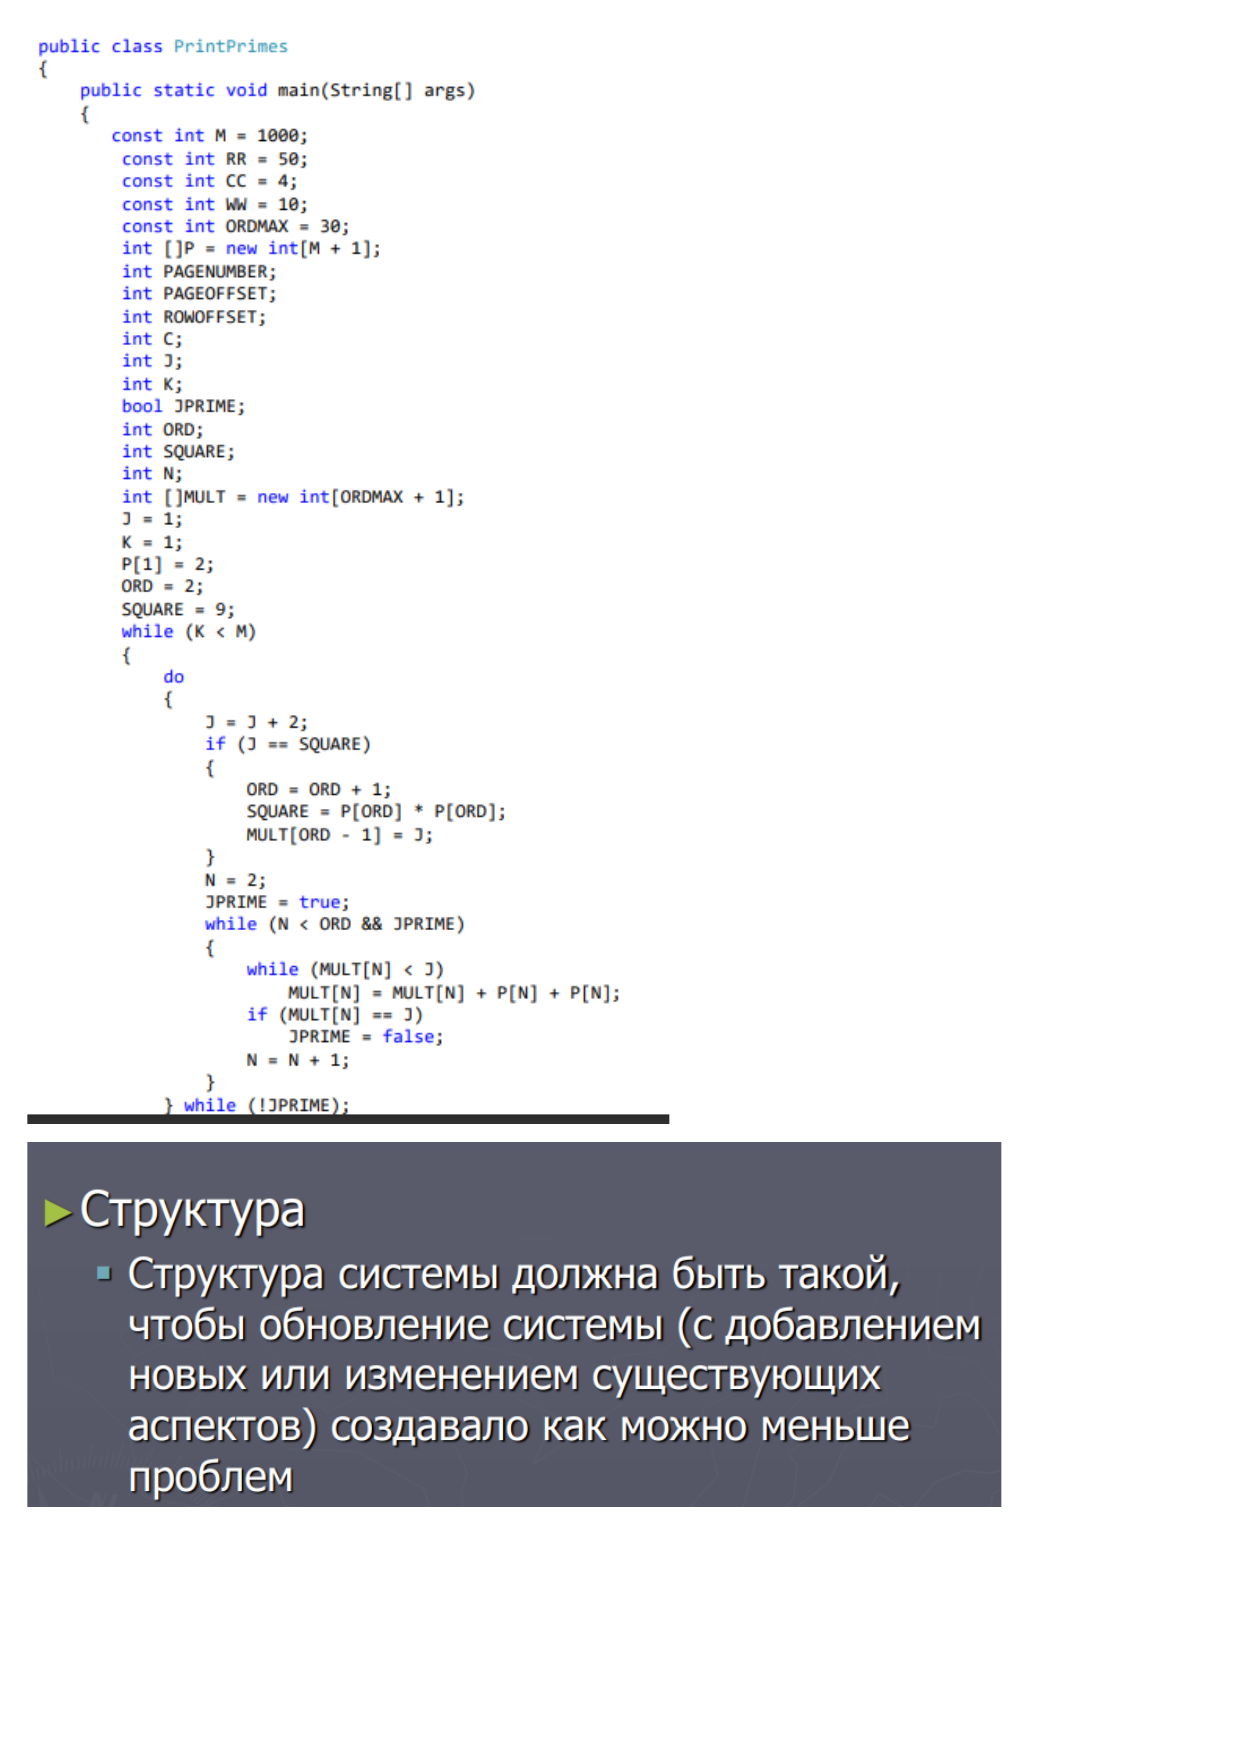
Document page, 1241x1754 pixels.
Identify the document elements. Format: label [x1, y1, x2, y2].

picture [27, 29, 670, 1124]
picture [27, 1142, 1002, 1507]
